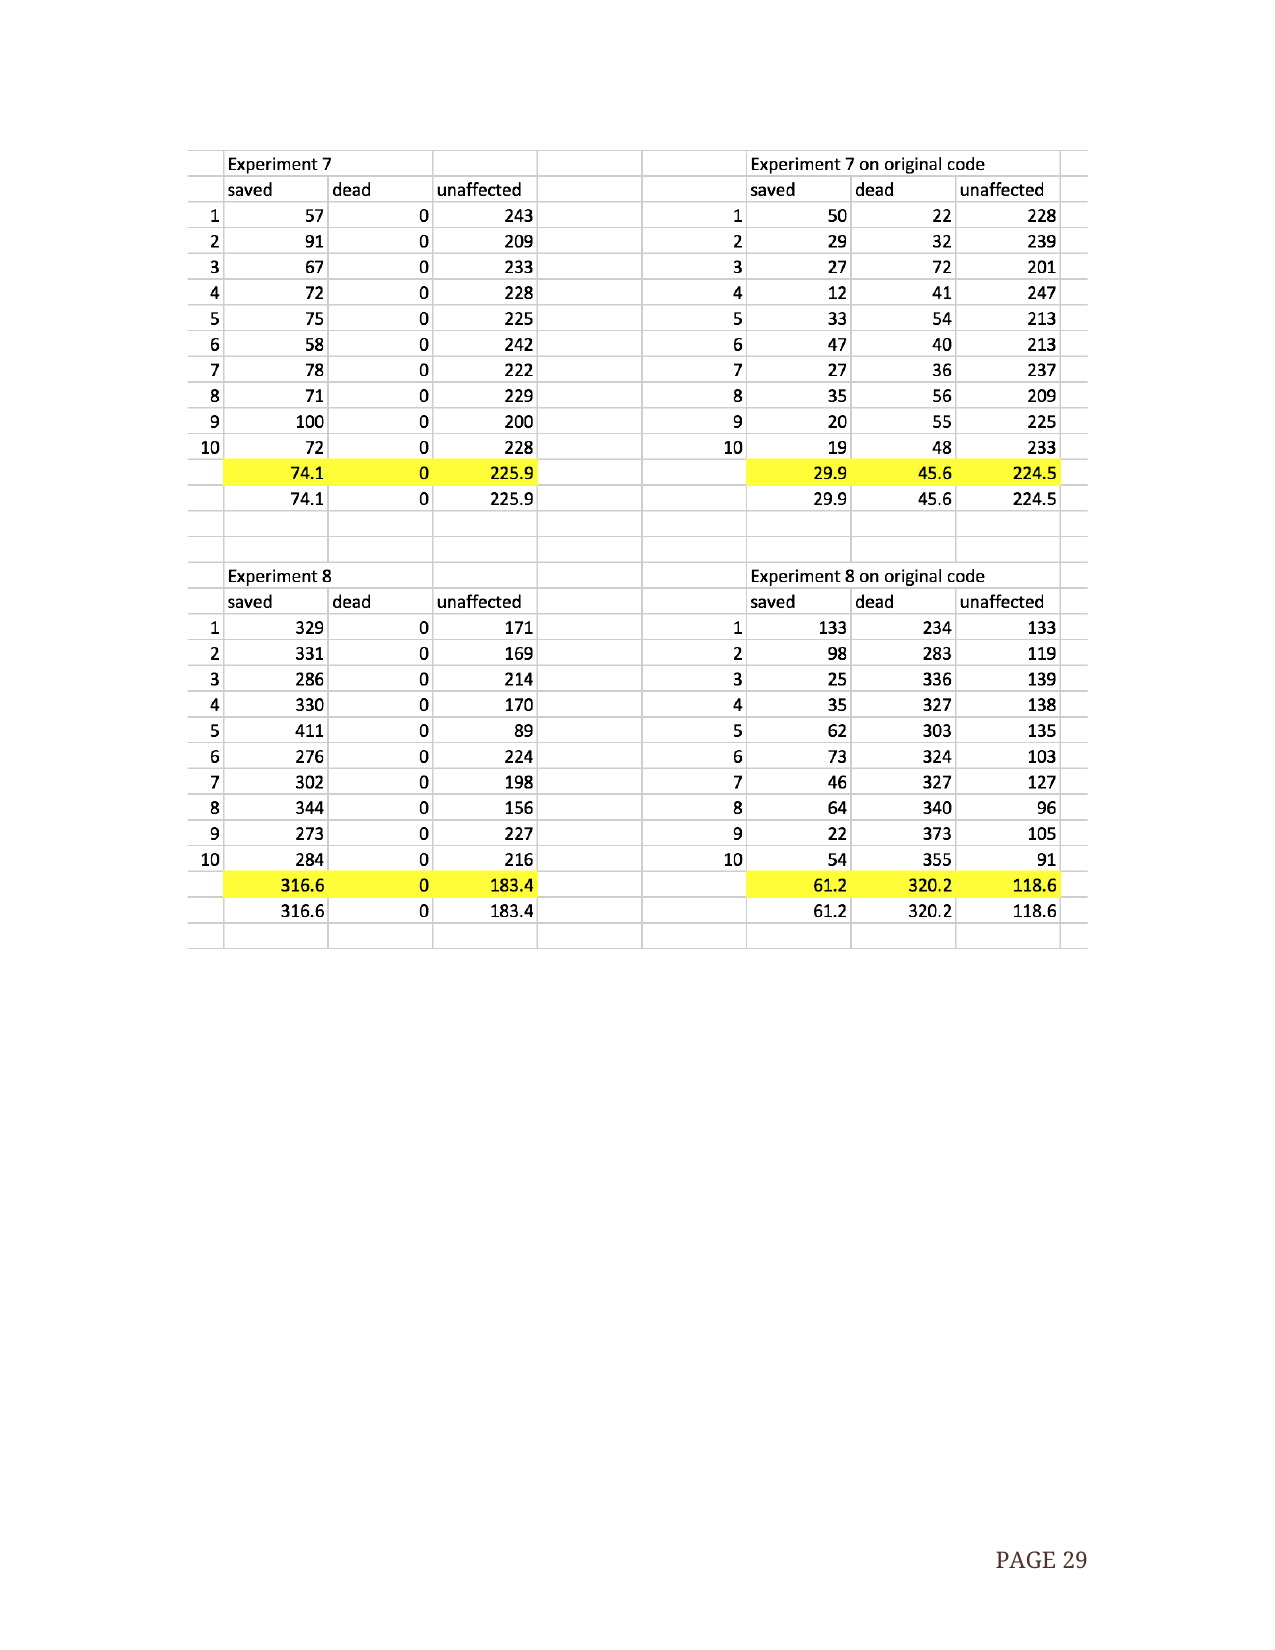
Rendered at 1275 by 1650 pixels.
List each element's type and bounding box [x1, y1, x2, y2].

picture [187, 150, 1088, 949]
